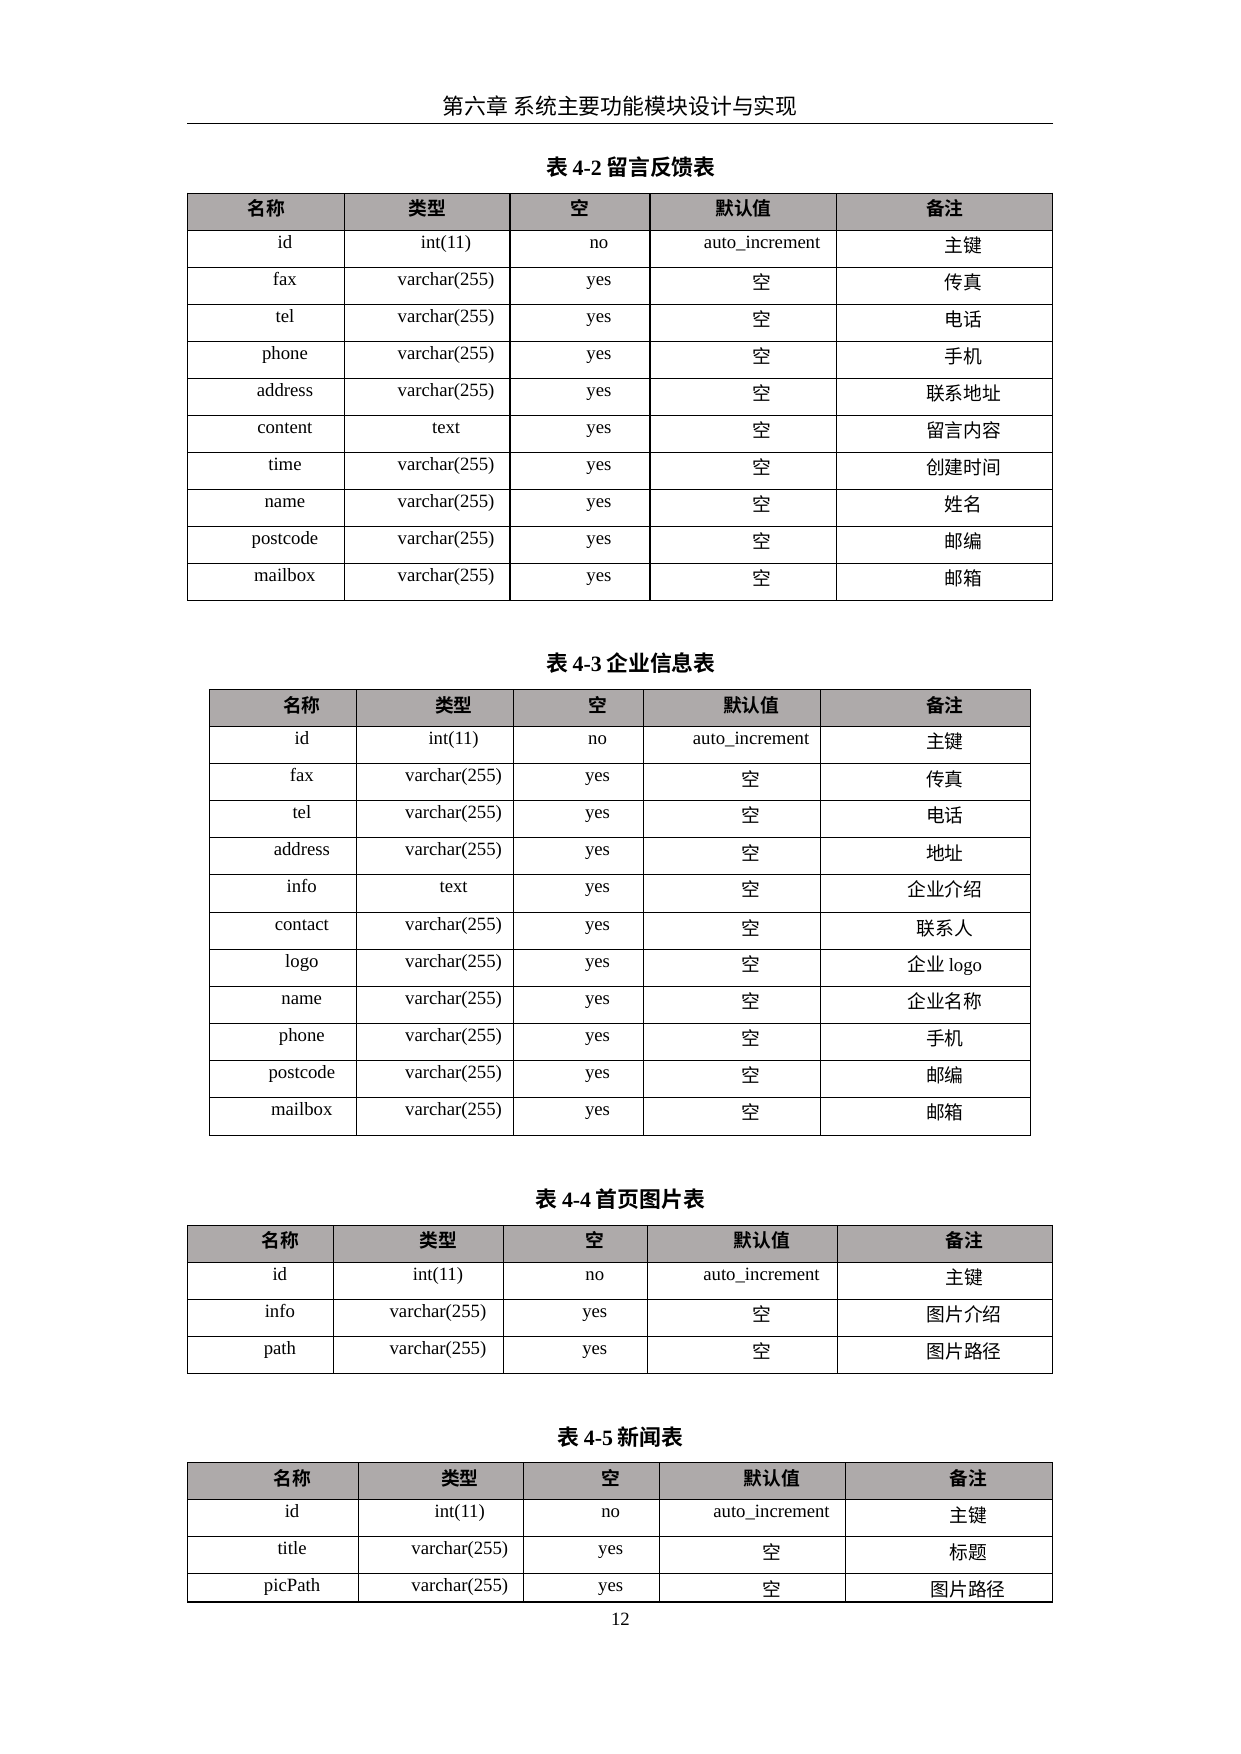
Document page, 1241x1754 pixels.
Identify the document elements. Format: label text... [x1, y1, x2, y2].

table_cell 手机 [821, 1024, 1030, 1060]
table_cell time [188, 453, 344, 488]
table_cell no [514, 727, 643, 763]
table_cell 邮箱 [821, 1098, 1030, 1135]
table_cell no [504, 1263, 647, 1299]
table_header 空 [514, 690, 643, 726]
table_cell 空 [644, 764, 820, 800]
table_cell text [357, 875, 513, 912]
table_cell path [188, 1337, 333, 1373]
table_cell picPath [188, 1574, 358, 1601]
table_cell no [511, 231, 649, 267]
table_cell yes [511, 564, 649, 599]
table_cell 空 [644, 875, 820, 912]
table_cell address [210, 838, 356, 874]
table_cell 主键 [837, 231, 1052, 267]
table_cell int(11) [334, 1263, 503, 1299]
table_header 名称 [188, 194, 344, 230]
table_cell 主键 [838, 1263, 1052, 1299]
text 表4-5新闻表 [187, 1419, 1053, 1451]
table_cell 空 [651, 416, 836, 452]
table_cell yes [511, 342, 649, 378]
table_cell 传真 [821, 764, 1030, 800]
table_cell 空 [644, 838, 820, 874]
table_cell 图片路径 [846, 1574, 1052, 1601]
table_cell yes [511, 527, 649, 562]
table_cell 企业介绍 [821, 875, 1030, 912]
table_cell varchar(255) [357, 764, 513, 800]
table_cell yes [514, 913, 643, 949]
table_cell 联系地址 [837, 379, 1052, 414]
table_cell 联系人 [821, 913, 1030, 949]
table_cell varchar(255) [357, 801, 513, 837]
table_cell yes [504, 1300, 647, 1336]
table_cell varchar(255) [345, 342, 509, 378]
table_cell 邮编 [837, 527, 1052, 562]
table_cell tel [188, 305, 344, 341]
table_cell varchar(255) [345, 379, 509, 414]
table_header 空 [511, 194, 649, 230]
table_cell 空 [651, 268, 836, 304]
table_cell varchar(255) [357, 1024, 513, 1060]
table_cell 空 [644, 1024, 820, 1060]
table_cell yes [514, 801, 643, 837]
table_cell varchar(255) [357, 1061, 513, 1097]
table_cell yes [504, 1337, 647, 1373]
table_header 类型 [357, 690, 513, 726]
table_cell yes [511, 490, 649, 526]
table_cell mailbox [188, 564, 344, 599]
table_cell varchar(255) [334, 1337, 503, 1373]
table_cell name [210, 987, 356, 1023]
table_cell int(11) [357, 727, 513, 763]
table_header 类型 [359, 1463, 523, 1499]
table_cell info [188, 1300, 333, 1336]
table_cell auto_increment [648, 1263, 837, 1299]
table_cell yes [514, 764, 643, 800]
table_header 空 [524, 1463, 659, 1499]
table_cell int(11) [359, 1500, 523, 1536]
table_cell varchar(255) [357, 913, 513, 949]
table_cell varchar(255) [345, 564, 509, 599]
table_cell varchar(255) [359, 1537, 523, 1573]
table_cell 姓名 [837, 490, 1052, 526]
table_cell yes [514, 838, 643, 874]
table_cell varchar(255) [357, 838, 513, 874]
table_cell yes [511, 379, 649, 414]
table_cell 空 [648, 1300, 837, 1336]
table_cell yes [514, 875, 643, 912]
table_cell id [188, 1263, 333, 1299]
table_header 默认值 [648, 1226, 837, 1262]
table_cell 空 [648, 1337, 837, 1373]
table_cell fax [210, 764, 356, 800]
table_cell 邮箱 [837, 564, 1052, 599]
table_cell 主键 [821, 727, 1030, 763]
table_cell yes [514, 950, 643, 986]
table_cell 空 [644, 1061, 820, 1097]
table_cell 主键 [846, 1500, 1052, 1536]
table_cell varchar(255) [357, 987, 513, 1023]
table_header 备注 [821, 690, 1030, 726]
table_cell id [210, 727, 356, 763]
table_header 名称 [188, 1463, 358, 1499]
table_cell 企业logo [821, 950, 1030, 986]
table_cell 空 [644, 913, 820, 949]
table_header 空 [504, 1226, 647, 1262]
table_cell varchar(255) [345, 453, 509, 488]
table_cell yes [514, 987, 643, 1023]
table_cell 空 [644, 987, 820, 1023]
table_cell 手机 [837, 342, 1052, 378]
table_cell 空 [651, 564, 836, 599]
table_cell phone [210, 1024, 356, 1060]
table_cell 空 [651, 490, 836, 526]
table_cell varchar(255) [334, 1300, 503, 1336]
table_cell title [188, 1537, 358, 1573]
table_cell auto_increment [660, 1500, 845, 1536]
table_cell varchar(255) [359, 1574, 523, 1601]
table_cell postcode [210, 1061, 356, 1097]
table_header 名称 [210, 690, 356, 726]
table_cell 空 [651, 305, 836, 341]
table_cell id [188, 1500, 358, 1536]
table_cell varchar(255) [357, 1098, 513, 1135]
table_cell text [345, 416, 509, 452]
table_cell postcode [188, 527, 344, 562]
table_cell 电话 [837, 305, 1052, 341]
table_cell 图片介绍 [838, 1300, 1052, 1336]
table_cell 邮编 [821, 1061, 1030, 1097]
table_cell info [210, 875, 356, 912]
table_cell yes [511, 305, 649, 341]
table_cell yes [511, 268, 649, 304]
table_cell 电话 [821, 801, 1030, 837]
text 表4-3企业信息表 [187, 646, 1053, 678]
table_cell fax [188, 268, 344, 304]
table_cell 空 [660, 1574, 845, 1601]
table_cell yes [524, 1537, 659, 1573]
table_header 备注 [846, 1463, 1052, 1499]
table_cell no [524, 1500, 659, 1536]
table_cell yes [511, 453, 649, 488]
table_header 类型 [334, 1226, 503, 1262]
table_cell name [188, 490, 344, 526]
table_cell mailbox [210, 1098, 356, 1135]
table_cell yes [514, 1024, 643, 1060]
table_cell 空 [644, 1098, 820, 1135]
table_cell yes [511, 416, 649, 452]
table_cell 地址 [821, 838, 1030, 874]
table_cell 企业名称 [821, 987, 1030, 1023]
table_cell 留言内容 [837, 416, 1052, 452]
table_header 默认值 [644, 690, 820, 726]
table_cell yes [514, 1098, 643, 1135]
table_header 默认值 [660, 1463, 845, 1499]
table_cell varchar(255) [345, 490, 509, 526]
table_cell 空 [644, 950, 820, 986]
table_cell 图片路径 [838, 1337, 1052, 1373]
table_cell 空 [660, 1537, 845, 1573]
table_header 类型 [345, 194, 509, 230]
table_header 名称 [188, 1226, 333, 1262]
table_cell 空 [651, 453, 836, 488]
table_cell varchar(255) [345, 527, 509, 562]
table_cell 传真 [837, 268, 1052, 304]
table_cell 标题 [846, 1537, 1052, 1573]
table_cell 空 [651, 379, 836, 414]
table_cell id [188, 231, 344, 267]
table_cell address [188, 379, 344, 414]
table_cell tel [210, 801, 356, 837]
table_cell content [188, 416, 344, 452]
table_cell phone [188, 342, 344, 378]
table_cell varchar(255) [345, 305, 509, 341]
table_cell 空 [651, 527, 836, 562]
table_cell varchar(255) [357, 950, 513, 986]
table_header 备注 [838, 1226, 1052, 1262]
table_header 默认值 [651, 194, 836, 230]
table_cell varchar(255) [345, 268, 509, 304]
table_cell contact [210, 913, 356, 949]
text 表4-4首页图片表 [187, 1182, 1053, 1214]
table_cell logo [210, 950, 356, 986]
table_cell yes [524, 1574, 659, 1601]
table_cell auto_increment [651, 231, 836, 267]
table_header 备注 [837, 194, 1052, 230]
table_cell int(11) [345, 231, 509, 267]
table_cell 空 [644, 801, 820, 837]
text 表4-2留言反馈表 [187, 150, 1053, 182]
table_cell yes [514, 1061, 643, 1097]
table_cell 创建时间 [837, 453, 1052, 488]
table_cell auto_increment [644, 727, 820, 763]
table_cell 空 [651, 342, 836, 378]
